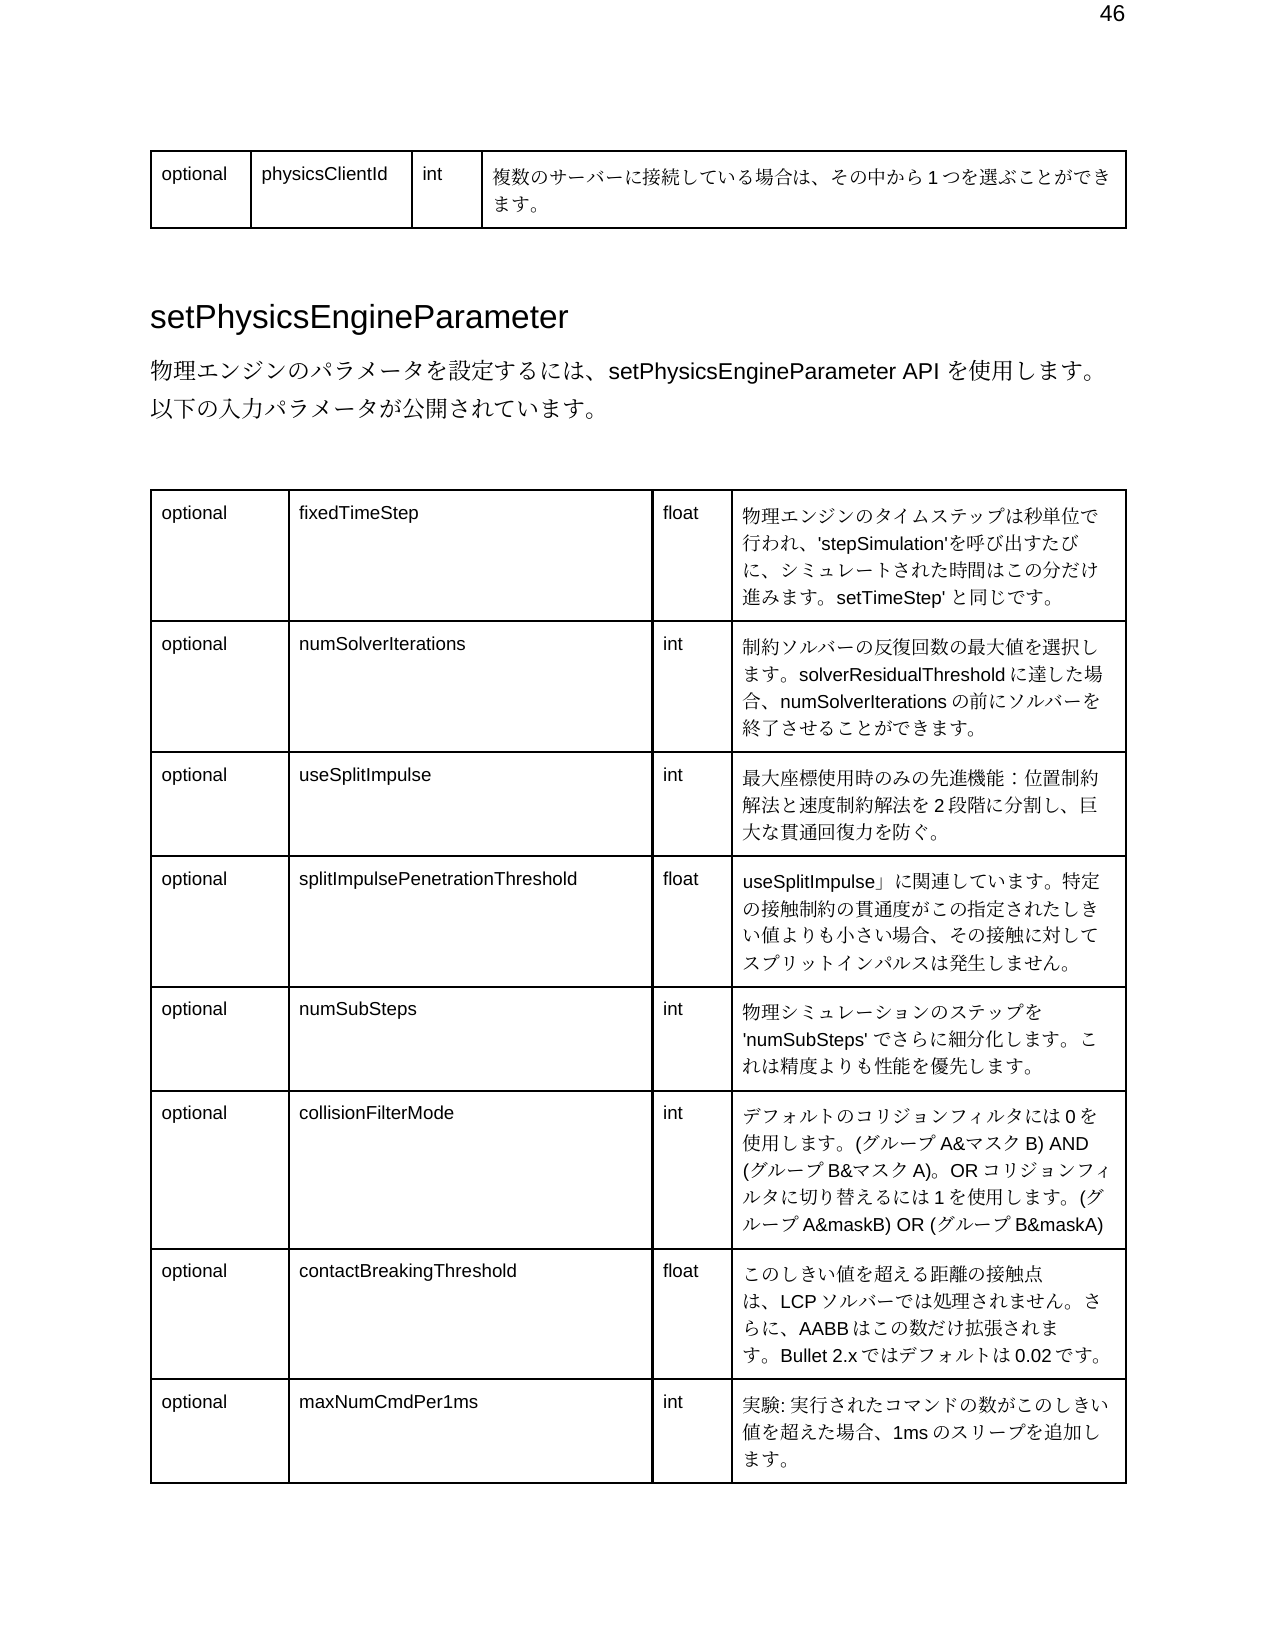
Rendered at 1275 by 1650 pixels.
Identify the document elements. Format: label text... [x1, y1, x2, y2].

table_cell float [654, 1250, 731, 1378]
table_cell int [413, 152, 481, 227]
table_cell numSolverIterations [290, 622, 651, 751]
table_cell contactBreakingThreshold [290, 1250, 651, 1378]
table_cell int [654, 622, 731, 751]
table_cell physicsClientId [252, 152, 411, 227]
table_cell optional [152, 1250, 288, 1378]
table_cell int [654, 988, 731, 1089]
table_header optional [152, 491, 288, 620]
table_cell float [654, 857, 731, 986]
table_cell optional [152, 1380, 288, 1482]
table_cell int [654, 753, 731, 855]
table_cell 最大座標使用時のみの先進機能：位置制約解法と速度制約解法を2段階に分割し、巨大な貫通回復力を防ぐ。 [733, 753, 1125, 855]
text 物理エンジンのパラメータを設定するには、setPhysicsEngineParameter API を使用します。以下の入力パラメータが公開されています。 [150, 353, 1125, 424]
table_cell splitImpulsePenetrationThreshold [290, 857, 651, 986]
table_cell numSubSteps [290, 988, 651, 1089]
table_cell デフォルトのコリジョンフィルタには0を使用します。(グループA&マスクB) AND (グループB&マスクA)。ORコリジョンフィルタに切り替えるには1を使用します。(グループA&maskB) OR (グループB&maskA) [733, 1092, 1125, 1247]
table_cell int [654, 1380, 731, 1482]
table_cell useSplitImpulse」に関連しています。特定の接触制約の貫通度がこの指定されたしきい値よりも小さい場合、その接触に対してスプリットインパルスは発生しません。 [733, 857, 1125, 986]
table_header fixedTimeStep [290, 491, 651, 620]
table_cell このしきい値を超える距離の接触点は、LCPソルバーでは処理されません。さらに、AABBはこの数だけ拡張されます。Bullet 2.xではデフォルトは0.02です。 [733, 1250, 1125, 1378]
table_cell optional [152, 622, 288, 751]
table_cell 制約ソルバーの反復回数の最大値を選択します。solverResidualThresholdに達した場合、numSolverIterationsの前にソルバーを終了させることができます。 [733, 622, 1125, 751]
table_cell optional [152, 152, 250, 227]
table_cell optional [152, 753, 288, 855]
table_cell 複数のサーバーに接続している場合は、その中から1つを選ぶことができます。 [483, 152, 1125, 227]
table_cell useSplitImpulse [290, 753, 651, 855]
table_cell 物理シミュレーションのステップを 'numSubSteps' でさらに細分化します。これは精度よりも性能を優先します。 [733, 988, 1125, 1089]
table_cell maxNumCmdPer1ms [290, 1380, 651, 1482]
table_cell 実験: 実行されたコマンドの数がこのしきい値を超えた場合、1msのスリープを追加します。 [733, 1380, 1125, 1482]
table_cell optional [152, 988, 288, 1089]
table_cell optional [152, 1092, 288, 1247]
table_cell int [654, 1092, 731, 1247]
table_cell collisionFilterMode [290, 1092, 651, 1247]
subtitle setPhysicsEngineParameter [150, 297, 1125, 335]
table_header 物理エンジンのタイムステップは秒単位で行われ、'stepSimulation'を呼び出すたびに、シミュレートされた時間はこの分だけ進みます。setTimeStep' と同じです。 [733, 491, 1125, 620]
table_cell optional [152, 857, 288, 986]
table_header float [654, 491, 731, 620]
